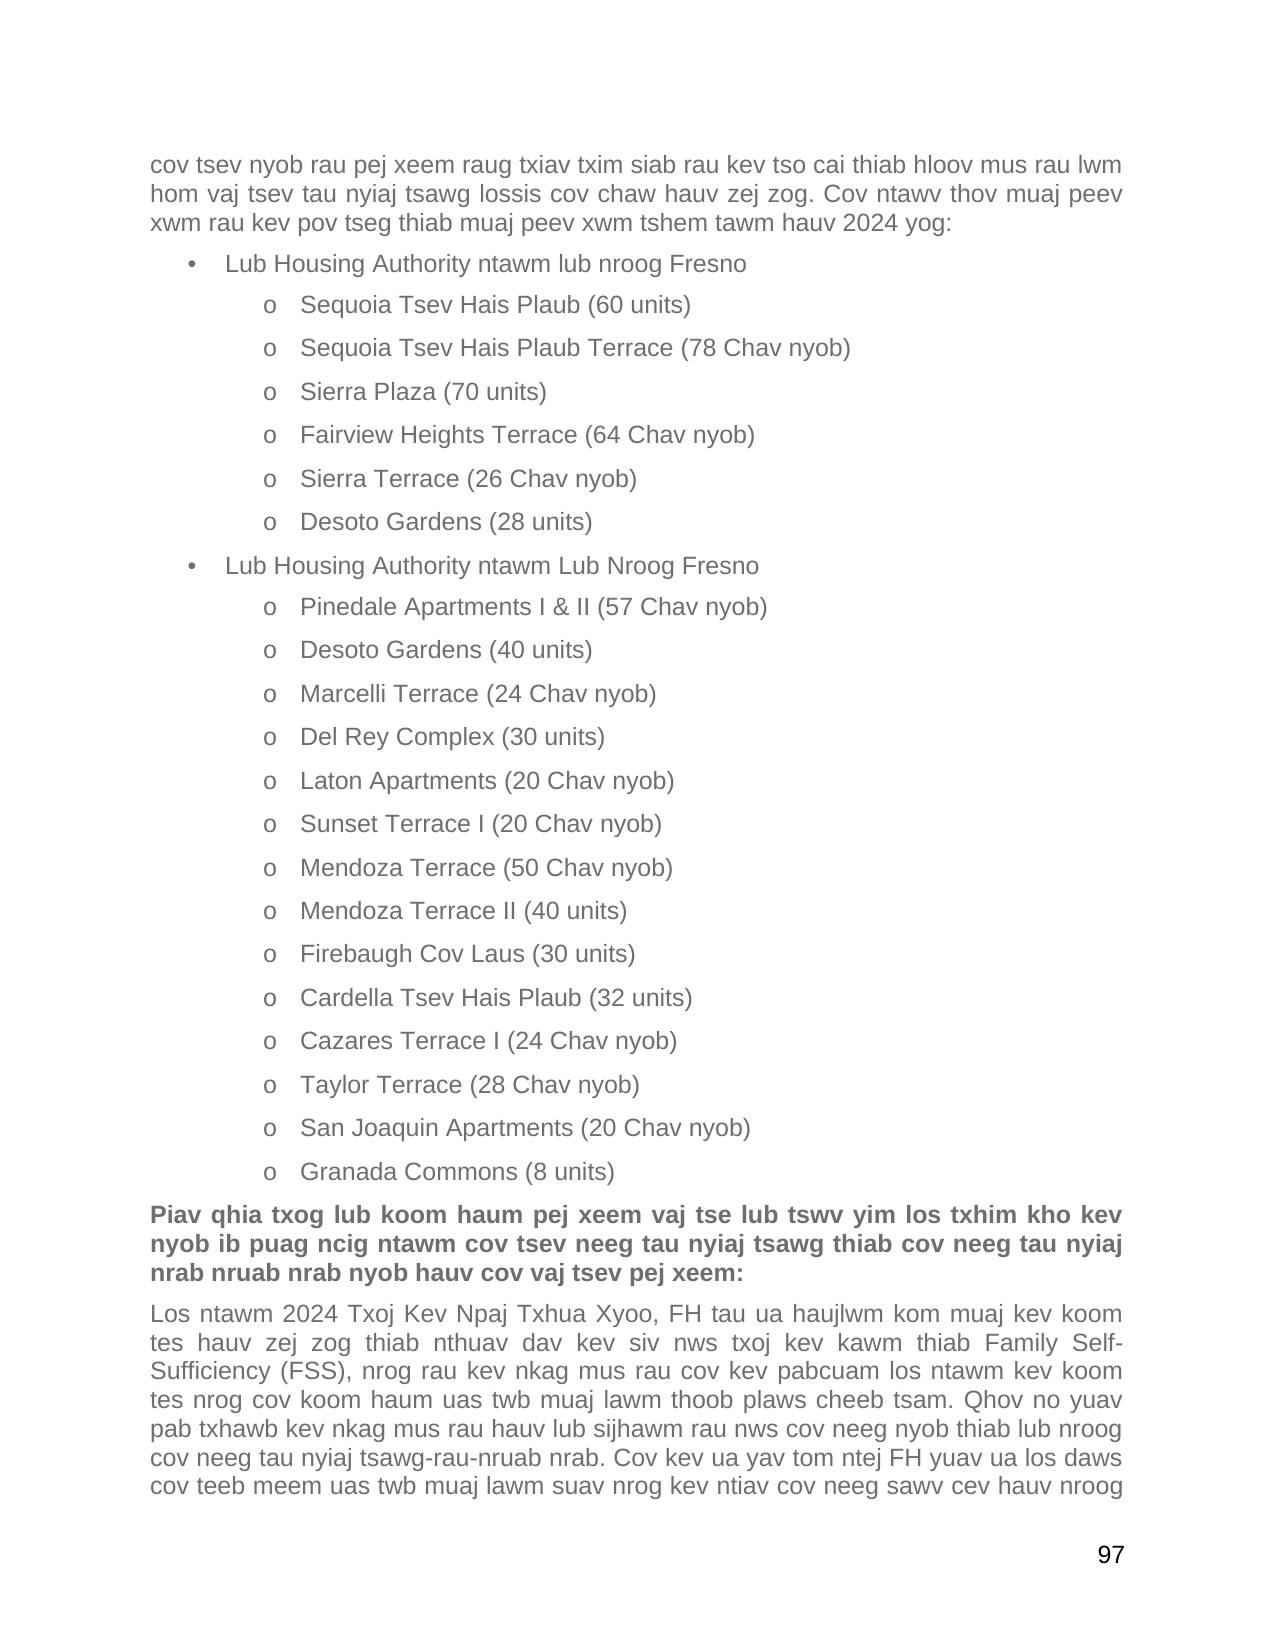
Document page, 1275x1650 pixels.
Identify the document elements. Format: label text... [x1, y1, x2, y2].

list Marcelli Terrace (24 Chav nyob) [262, 679, 1125, 710]
list Mendoza Terrace II (40 units) [262, 896, 1125, 927]
list Sierra Terrace (26 Chav nyob) [262, 464, 1125, 495]
list Fairview Heights Terrace (64 Chav nyob) [262, 420, 1125, 451]
list Sequoia Tsev Hais Plaub (60 units) [262, 290, 1125, 321]
list Sequoia Tsev Hais Plaub Terrace (78 Chav nyob) [262, 333, 1125, 364]
list Laton Apartments (20 Chav nyob) [262, 766, 1125, 797]
list Sunset Terrace I (20 Chav nyob) [262, 809, 1125, 840]
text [150, 1299, 1125, 1500]
text Piav qhia txog lub koom haum pej xeem vaj tse lub tswv yim los txhim kho kev nyob ib puag ncig ntawm cov tsev neeg tau nyiaj tsawg thiab cov neeg tau nyiaj nrab nruab nrab nyob hauv cov vaj tsev pej xeem: [150, 1200, 1125, 1286]
list Desoto Gardens (40 units) [262, 635, 1125, 666]
list Taylor Terrace (28 Chav nyob) [262, 1070, 1125, 1101]
list Pinedale Apartments I & II (57 Chav nyob) [262, 592, 1125, 623]
list Del Rey Complex (30 units) [262, 722, 1125, 753]
list Cazares Terrace I (24 Chav nyob) [262, 1026, 1125, 1057]
list Granada Commons (8 units) [262, 1157, 1125, 1187]
list Lub Housing Authority ntawm lub nroog Fresno [187, 249, 1125, 277]
list San Joaquin Apartments (20 Chav nyob) [262, 1113, 1125, 1144]
list Mendoza Terrace (50 Chav nyob) [262, 852, 1125, 883]
list Firebaugh Cov Laus (30 units) [262, 939, 1125, 970]
list Cardella Tsev Hais Plaub (32 units) [262, 983, 1125, 1014]
list Desoto Gardens (28 units) [262, 507, 1125, 538]
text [150, 150, 1125, 236]
list Lub Housing Authority ntawm Lub Nroog Fresno [187, 551, 1125, 579]
list Sierra Plaza (70 units) [262, 377, 1125, 408]
